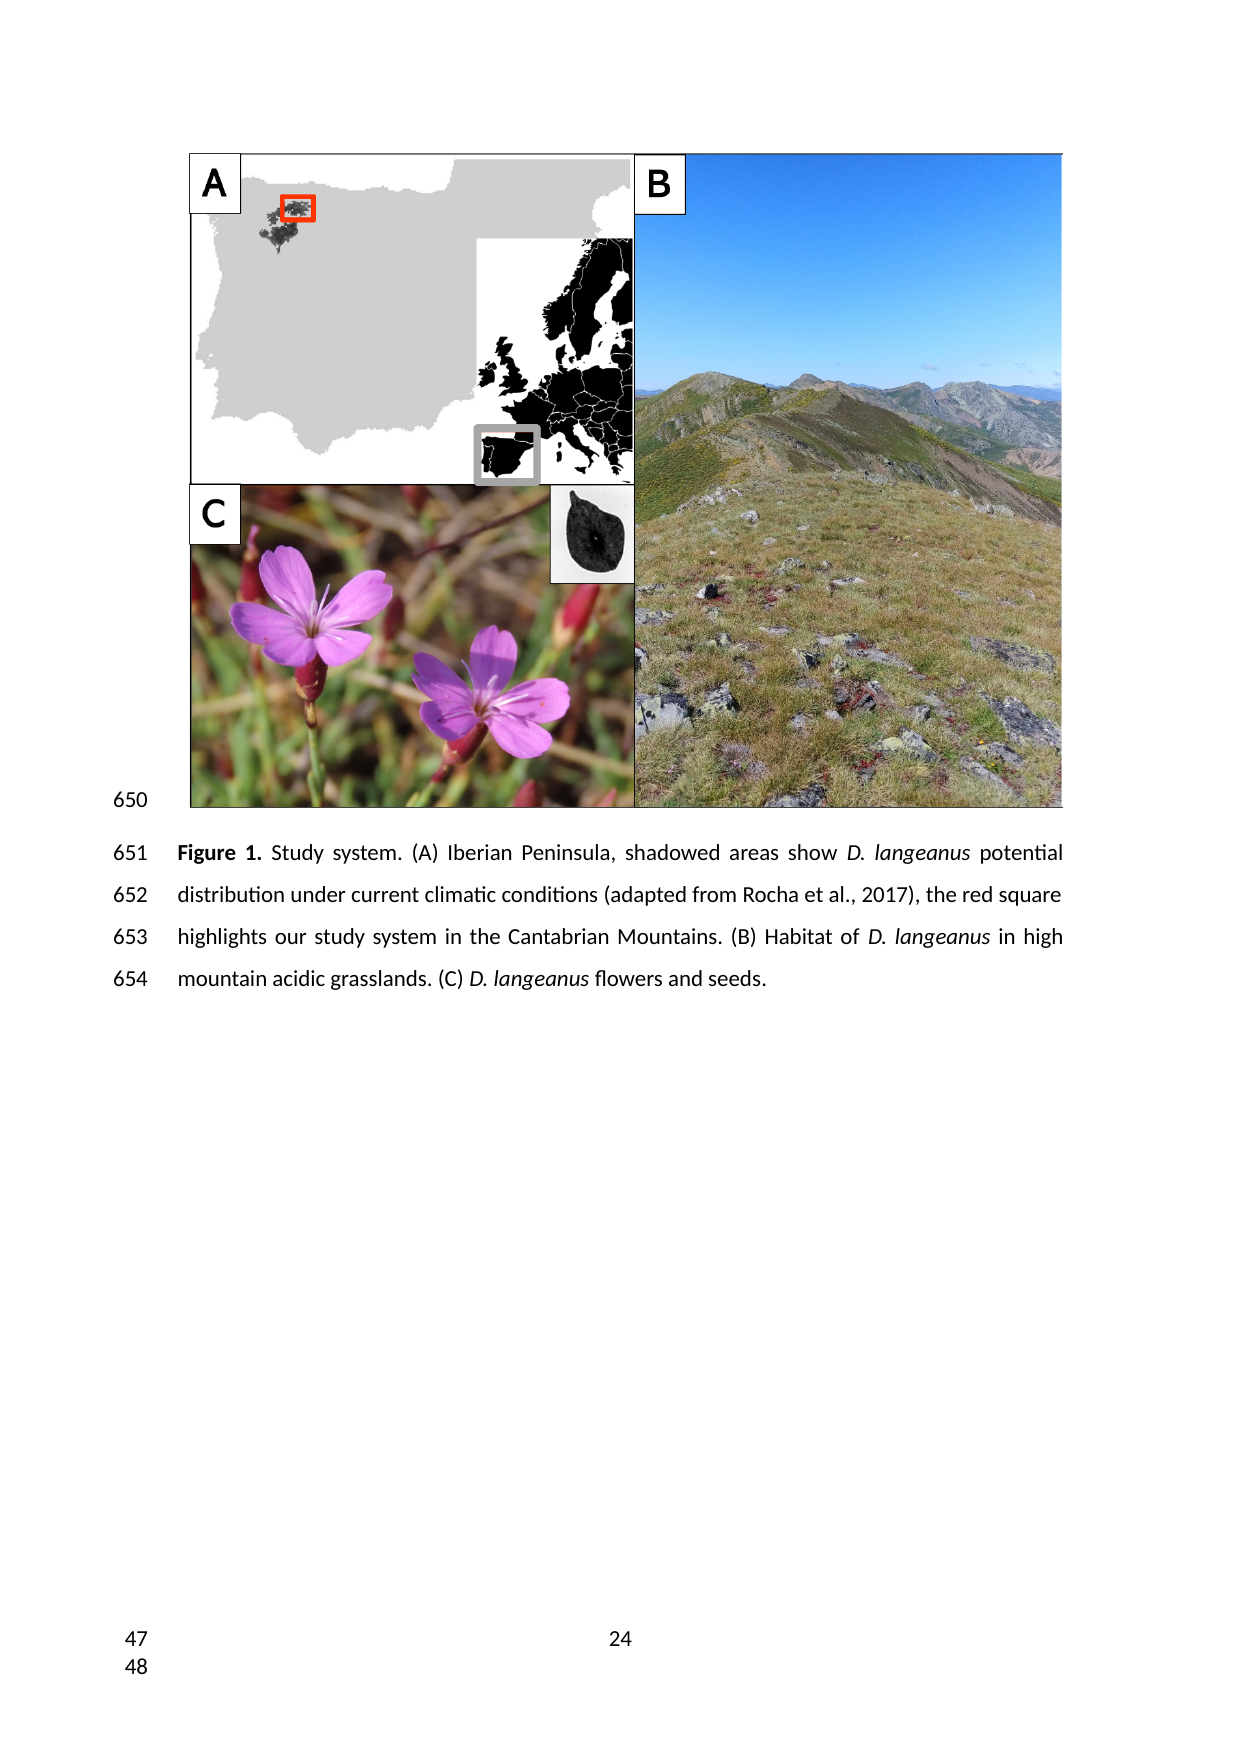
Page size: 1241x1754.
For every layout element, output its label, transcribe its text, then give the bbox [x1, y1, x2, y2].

text Figure 1. Study system. (A) Iberian Peninsula, shadowed areas show D. langeanus potential distribution under current climatic conditions (adapted from Rocha et al., 2017), the red square highlights our study system in the Cantabrian Mountains. (B) Habitat of D. langeanus in high mountain acidic grasslands. (C) D. langeanus flowers and seeds. [177, 838, 1063, 992]
picture [177, 147, 1063, 808]
